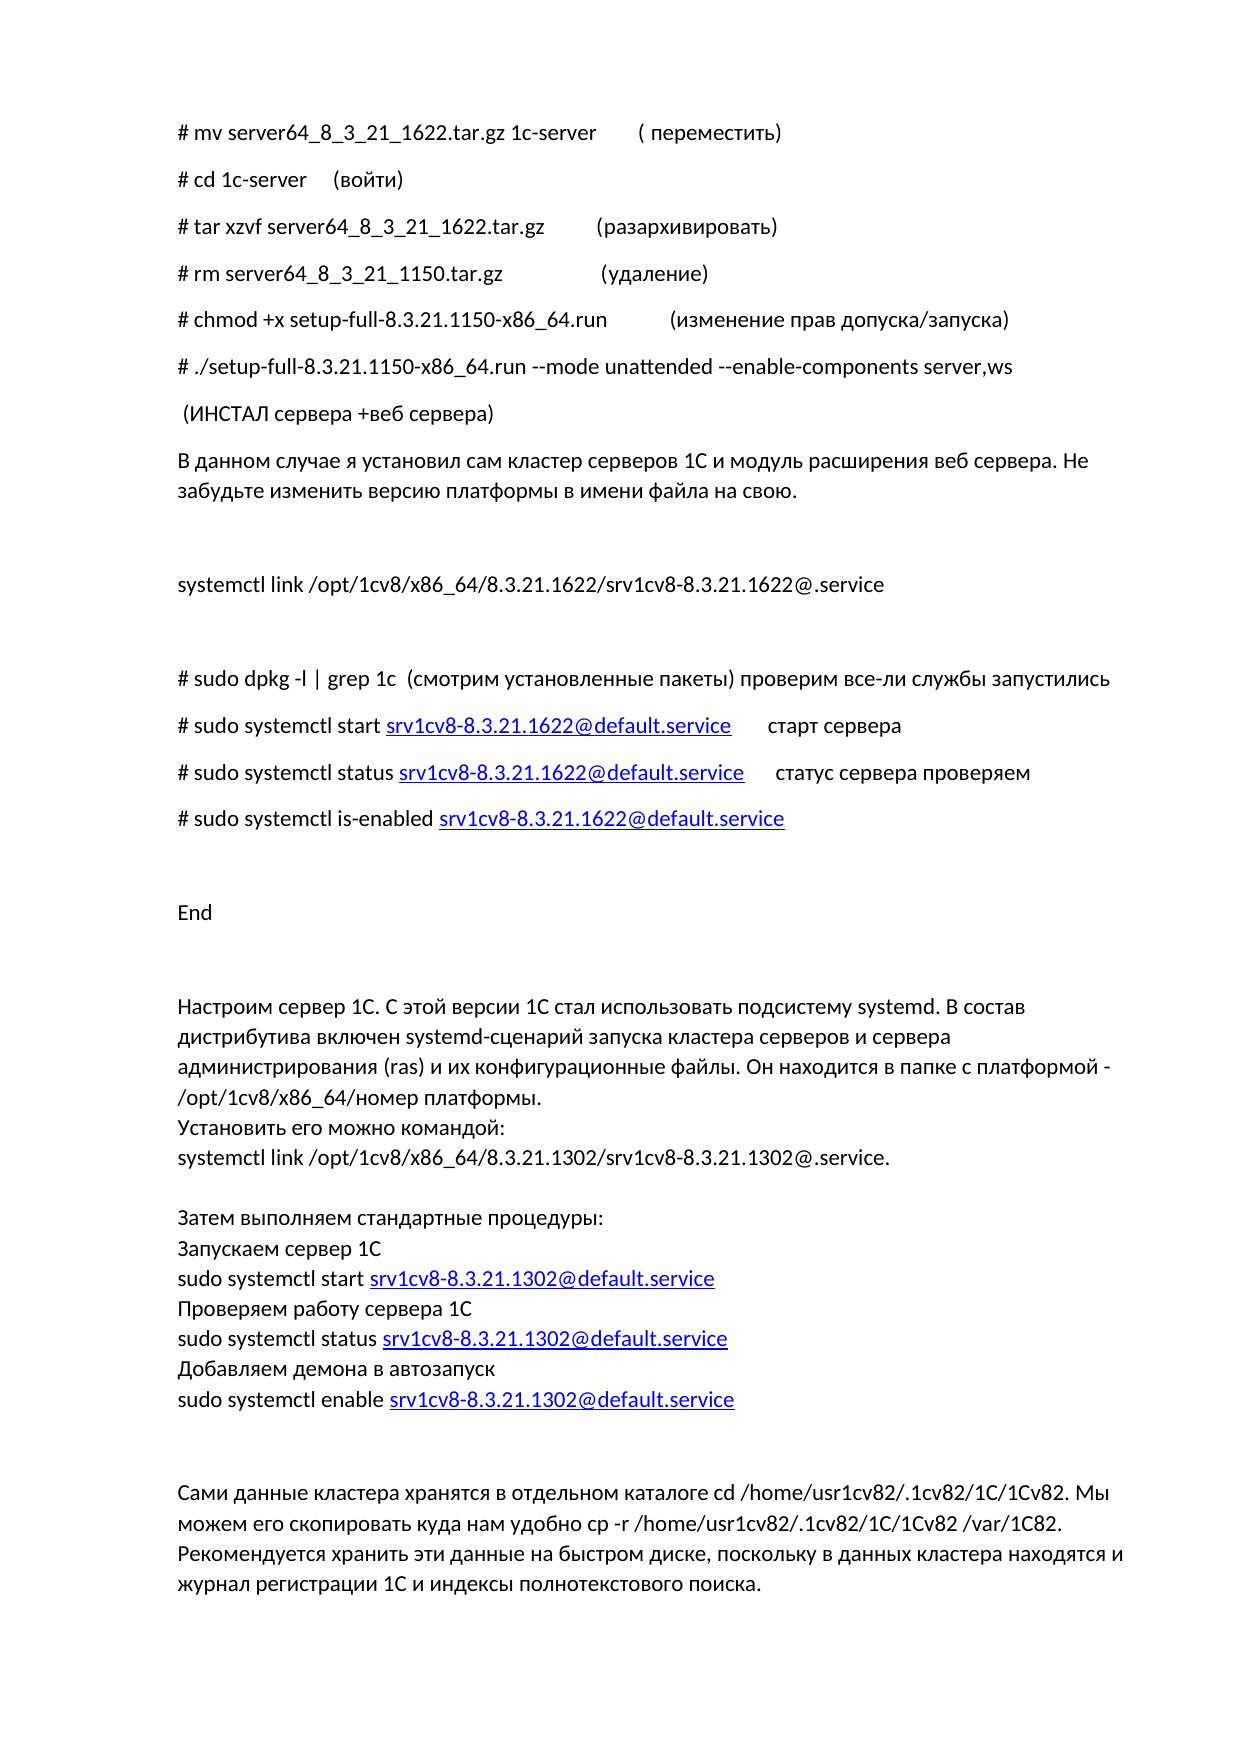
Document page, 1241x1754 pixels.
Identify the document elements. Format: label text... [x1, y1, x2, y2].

text Сами данные кластера хранятся в отдельном каталоге cd /home/usr1cv82/.1cv82/1C/1Cv82. Мы можем его скопировать куда нам удобно cp -r /home/usr1cv82/.1cv82/1C/1Cv82 /var/1C82. Рекомендуется хранить эти данные на быстром диске, поскольку в данных кластера находятся и журнал регистрации 1С и индексы полнотекстового поиска. [177, 1478, 1152, 1597]
text # chmod +x setup-full-8.3.21.1150-x86_64.run (изменение прав допуска/запуска) [177, 306, 1152, 334]
text Настроим сервер 1С. С этой версии 1С стал использовать подсистему systemd. В состав дистрибутива включен systemd-сценарий запуска кластера серверов и сервера администрирования (ras) и их конфигурационные файлы. Он находится в папке с платформой - /opt/1cv8/x86_64/номер платформы. Установить его можно командой: systemctl link /opt/1cv8/x86_64/8.3.21.1302/srv1cv8-8.3.21.1302@.service. Затем выполняем стандартные процедуры: Запускаем сервер 1С sudo systemctl start srv1cv8-8.3.21.1302@default.service Проверяем работу сервера 1С sudo systemctl status srv1cv8-8.3.21.1302@default.service Добавляем демона в автозапуск sudo systemctl enable srv1cv8-8.3.21.1302@default.service [177, 992, 1152, 1413]
text В данном случае я установил сам кластер серверов 1С и модуль расширения веб сервера. Не забудьте изменить версию платформы в имени файла на свою. [177, 446, 1152, 504]
text # ./setup-full-8.3.21.1150-x86_64.run --mode unattended --enable-components server,ws [177, 352, 1152, 381]
text (ИНСТАЛ сервера +веб сервера) [177, 399, 1152, 427]
text # sudo dpkg -l | grep 1c (смотрим установленные пакеты) проверим все-ли службы запустились [177, 664, 1152, 692]
text # tar xzvf server64_8_3_21_1622.tar.gz (разархивировать) [177, 212, 1152, 240]
text # mv server64_8_3_21_1622.tar.gz 1c-server ( переместить) [177, 118, 1152, 146]
text # cd 1c-server (войти) [177, 165, 1152, 193]
text # sudo systemctl status srv1cv8-8.3.21.1622@default.service статус сервера проверяем [177, 758, 1152, 786]
text systemctl link /opt/1cv8/x86_64/8.3.21.1622/srv1cv8-8.3.21.1622@.service [177, 570, 1152, 598]
text # rm server64_8_3_21_1150.tar.gz (удаление) [177, 259, 1152, 287]
text # sudo systemctl start srv1cv8-8.3.21.1622@default.service старт сервера [177, 711, 1152, 739]
text # sudo systemctl is-enabled srv1cv8-8.3.21.1622@default.service [177, 804, 1152, 833]
text End [177, 898, 1152, 926]
